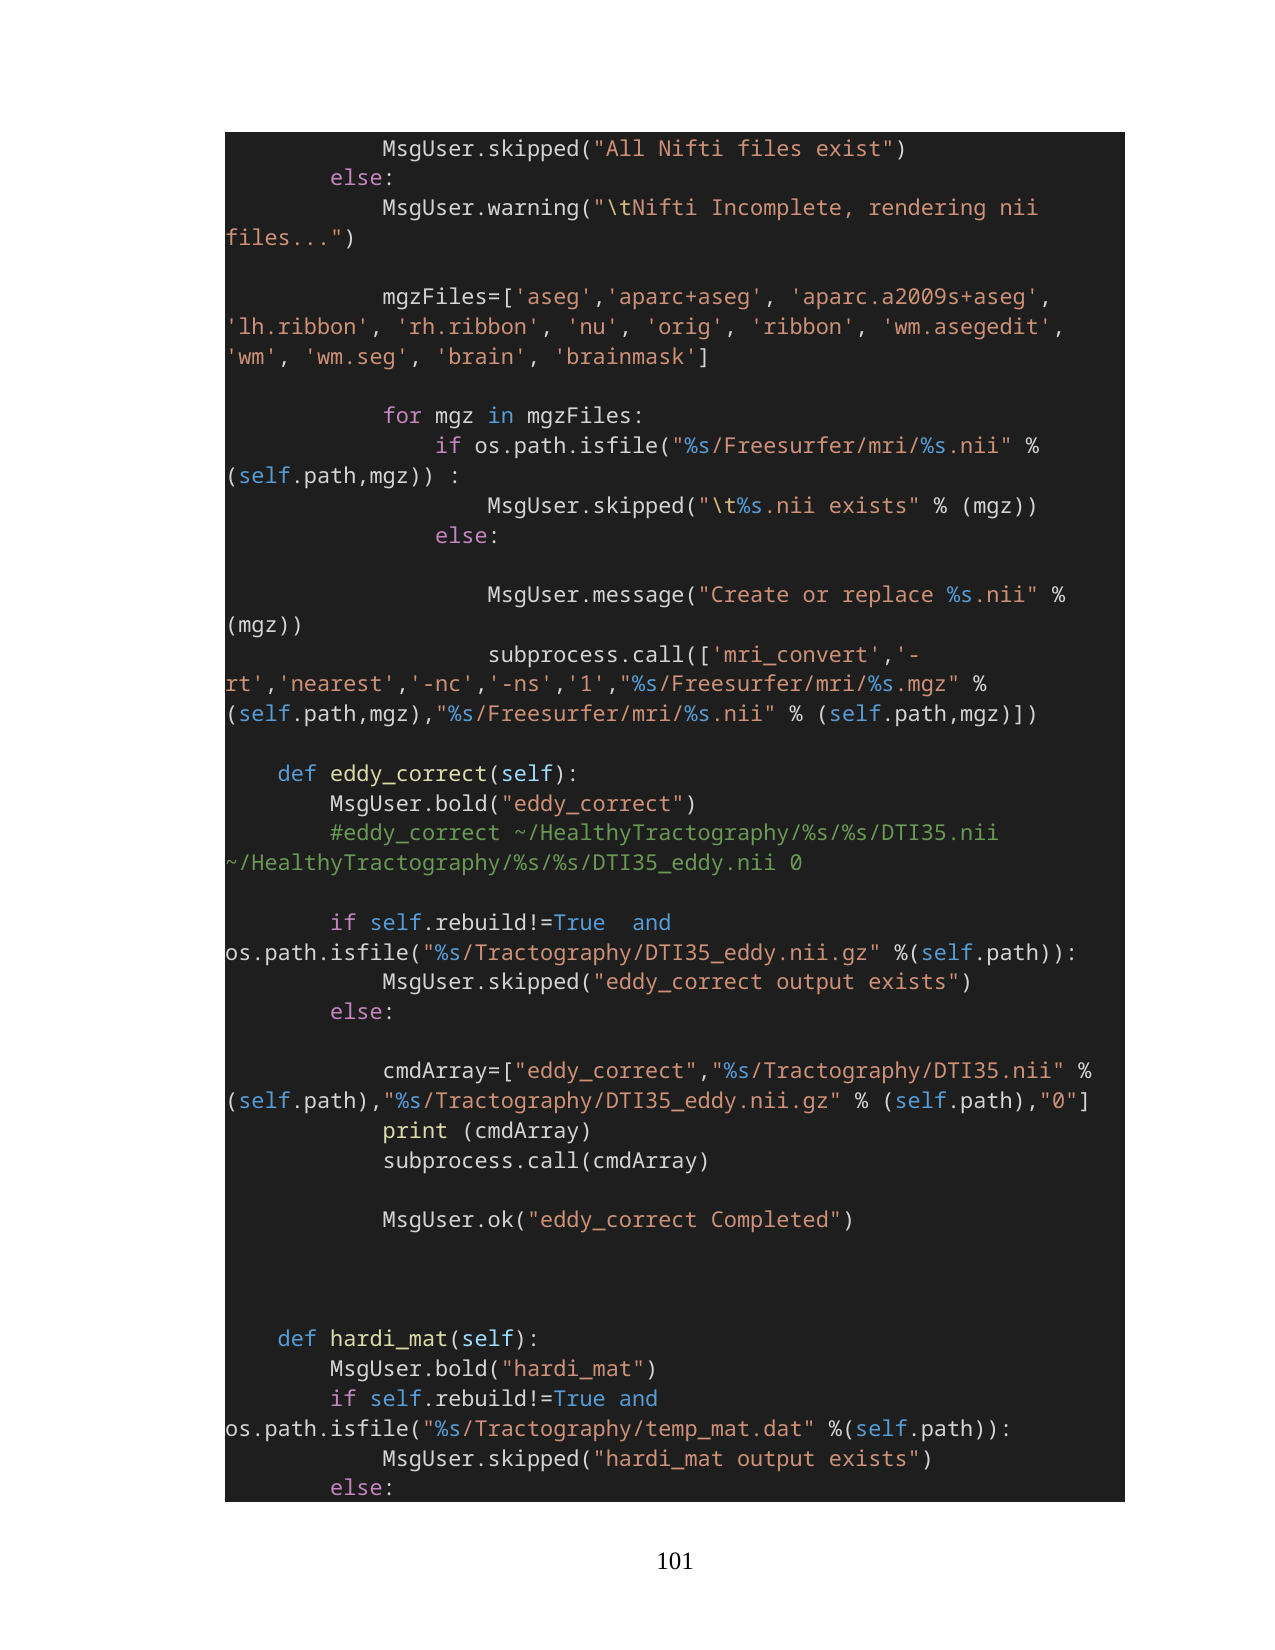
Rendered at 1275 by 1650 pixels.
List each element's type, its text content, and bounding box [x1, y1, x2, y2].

text mgzFiles=['aseg','aparc+aseg', 'aparc.a2009s+aseg', 'lh.ribbon', 'rh.ribbon', 'nu', 'orig', 'ribbon', 'wm.asegedit', 'wm', 'wm.seg', 'brain', 'brainmask'] [225, 281, 1125, 371]
text MsgUser.ok("eddy_correct Completed") [225, 1204, 1125, 1234]
text MsgUser.skipped("All Nifti files exist") [225, 132, 1125, 162]
text MsgUser.skipped("\t%s.nii exists" % (mgz)) [225, 490, 1125, 519]
text MsgUser.bold("eddy_correct") [225, 788, 1125, 817]
text def hardi_mat(self): [225, 1323, 1125, 1353]
text if self.rebuild!=True and os.path.isfile("%s/Tractography/DTI35_eddy.nii.gz" %(self.path)): [225, 907, 1125, 966]
text MsgUser.warning("\tNifti Incomplete, rendering nii files...") [225, 192, 1125, 252]
text subprocess.call(['mri_convert','-rt','nearest','-nc','-ns','1',"%s/Freesurfer/mri/%s.mgz" %(self.path,mgz),"%s/Freesurfer/mri/%s.nii" % (self.path,mgz)]) [225, 639, 1125, 728]
text else: [225, 1472, 1125, 1502]
text else: [225, 162, 1125, 192]
text MsgUser.skipped("eddy_correct output exists") [225, 966, 1125, 996]
text if os.path.isfile("%s/Freesurfer/mri/%s.nii" % (self.path,mgz)) : [225, 430, 1125, 490]
text MsgUser.bold("hardi_mat") [225, 1353, 1125, 1383]
text else: [225, 519, 1125, 549]
text print (cmdArray) [225, 1115, 1125, 1145]
text cmdArray=["eddy_correct","%s/Tractography/DTI35.nii" % (self.path),"%s/Tractography/DTI35_eddy.nii.gz" % (self.path),"0"] [225, 1056, 1125, 1115]
text MsgUser.skipped("hardi_mat output exists") [225, 1442, 1125, 1472]
text else: [225, 996, 1125, 1026]
text def eddy_correct(self): [225, 758, 1125, 788]
text subprocess.call(cmdArray) [225, 1145, 1125, 1175]
text MsgUser.message("Create or replace %s.nii" % (mgz)) [225, 579, 1125, 639]
text for mgz in mgzFiles: [225, 400, 1125, 430]
text #eddy_correct ~/HealthyTractography/%s/%s/DTI35.nii ~/HealthyTractography/%s/%s/DTI35_eddy.nii 0 [225, 817, 1125, 877]
text if self.rebuild!=True and os.path.isfile("%s/Tractography/temp_mat.dat" %(self.path)): [225, 1383, 1125, 1442]
